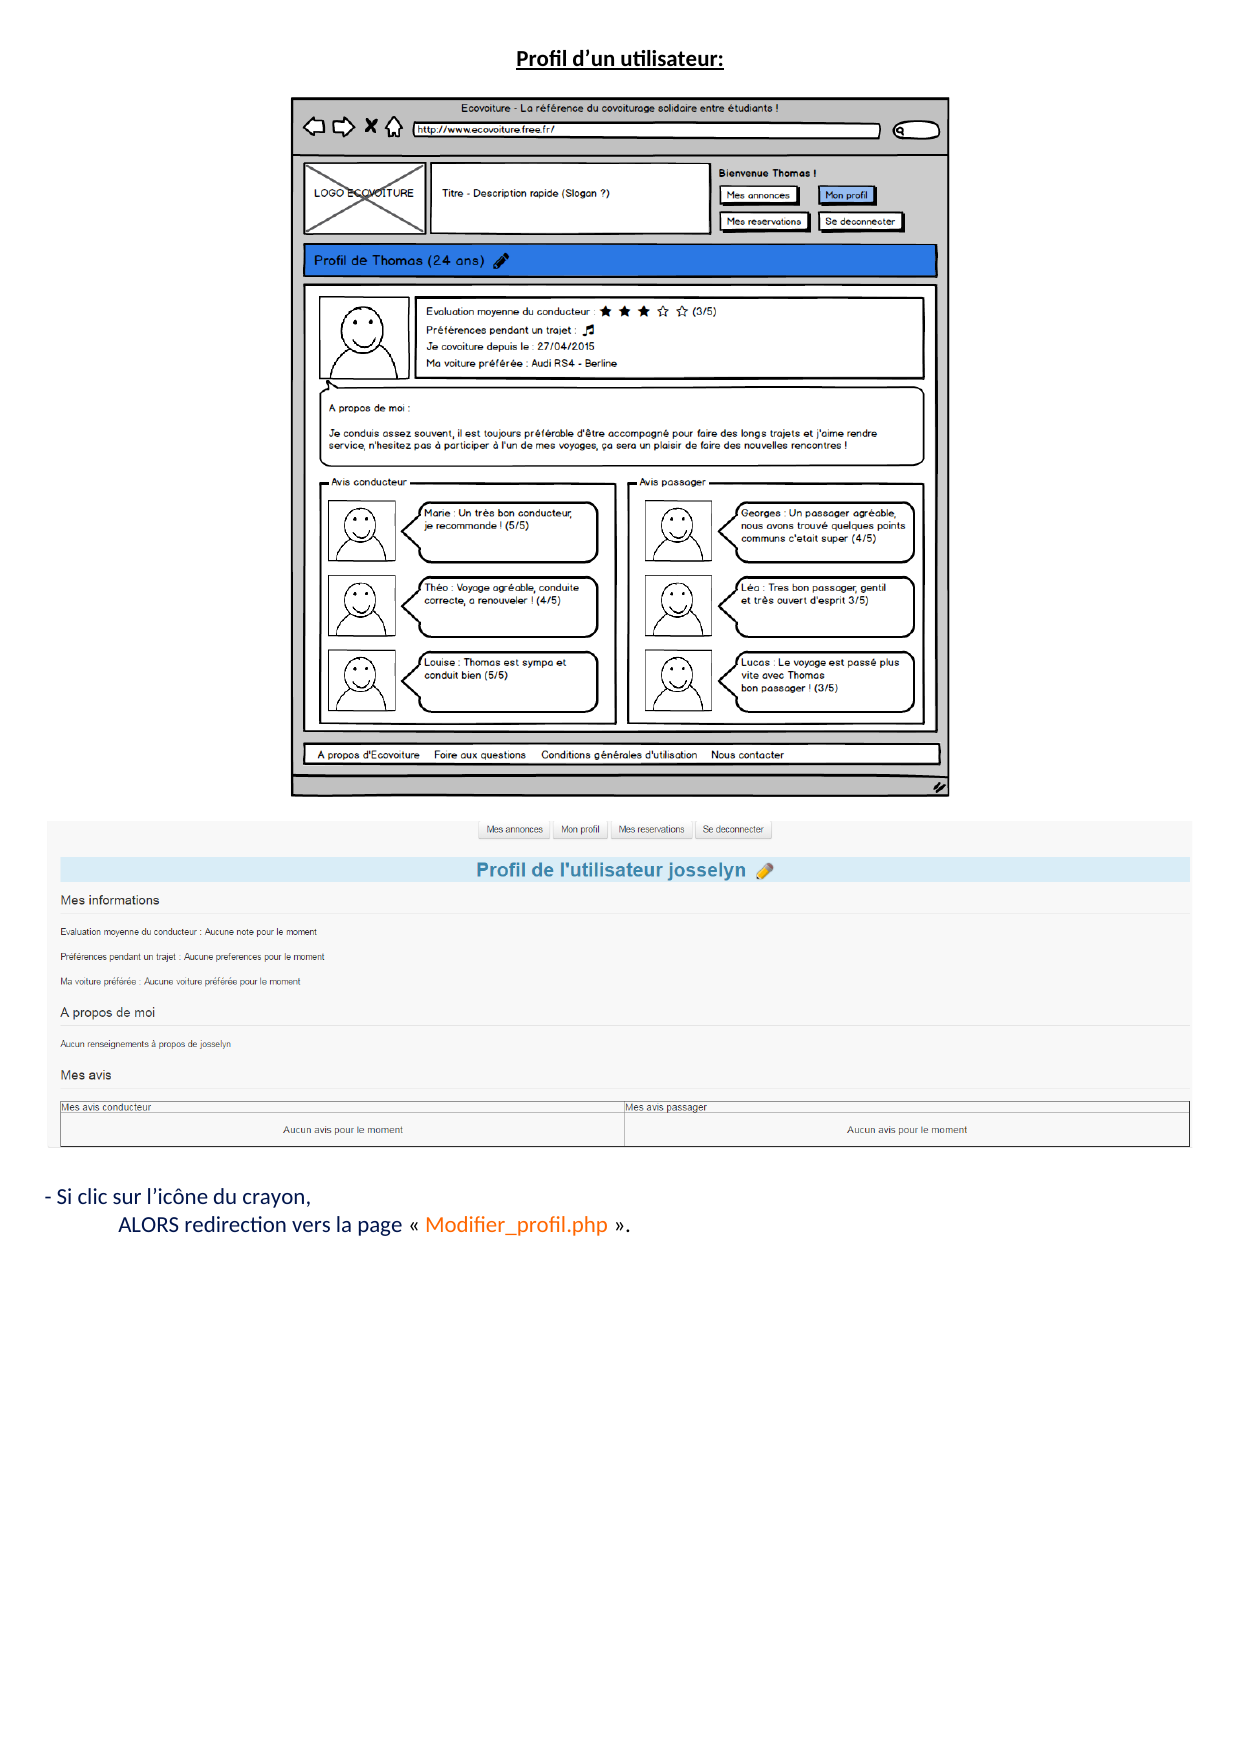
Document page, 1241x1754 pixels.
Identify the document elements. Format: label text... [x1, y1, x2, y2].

text ALORS redirection vers la page « Modifier_profil.php ». [44, 1210, 1196, 1238]
picture [290, 97, 950, 797]
text - Si clic sur l’icône du crayon, [44, 1182, 1196, 1210]
picture [47, 821, 1193, 1157]
text Profil d’un utilisateur: [44, 44, 1196, 72]
